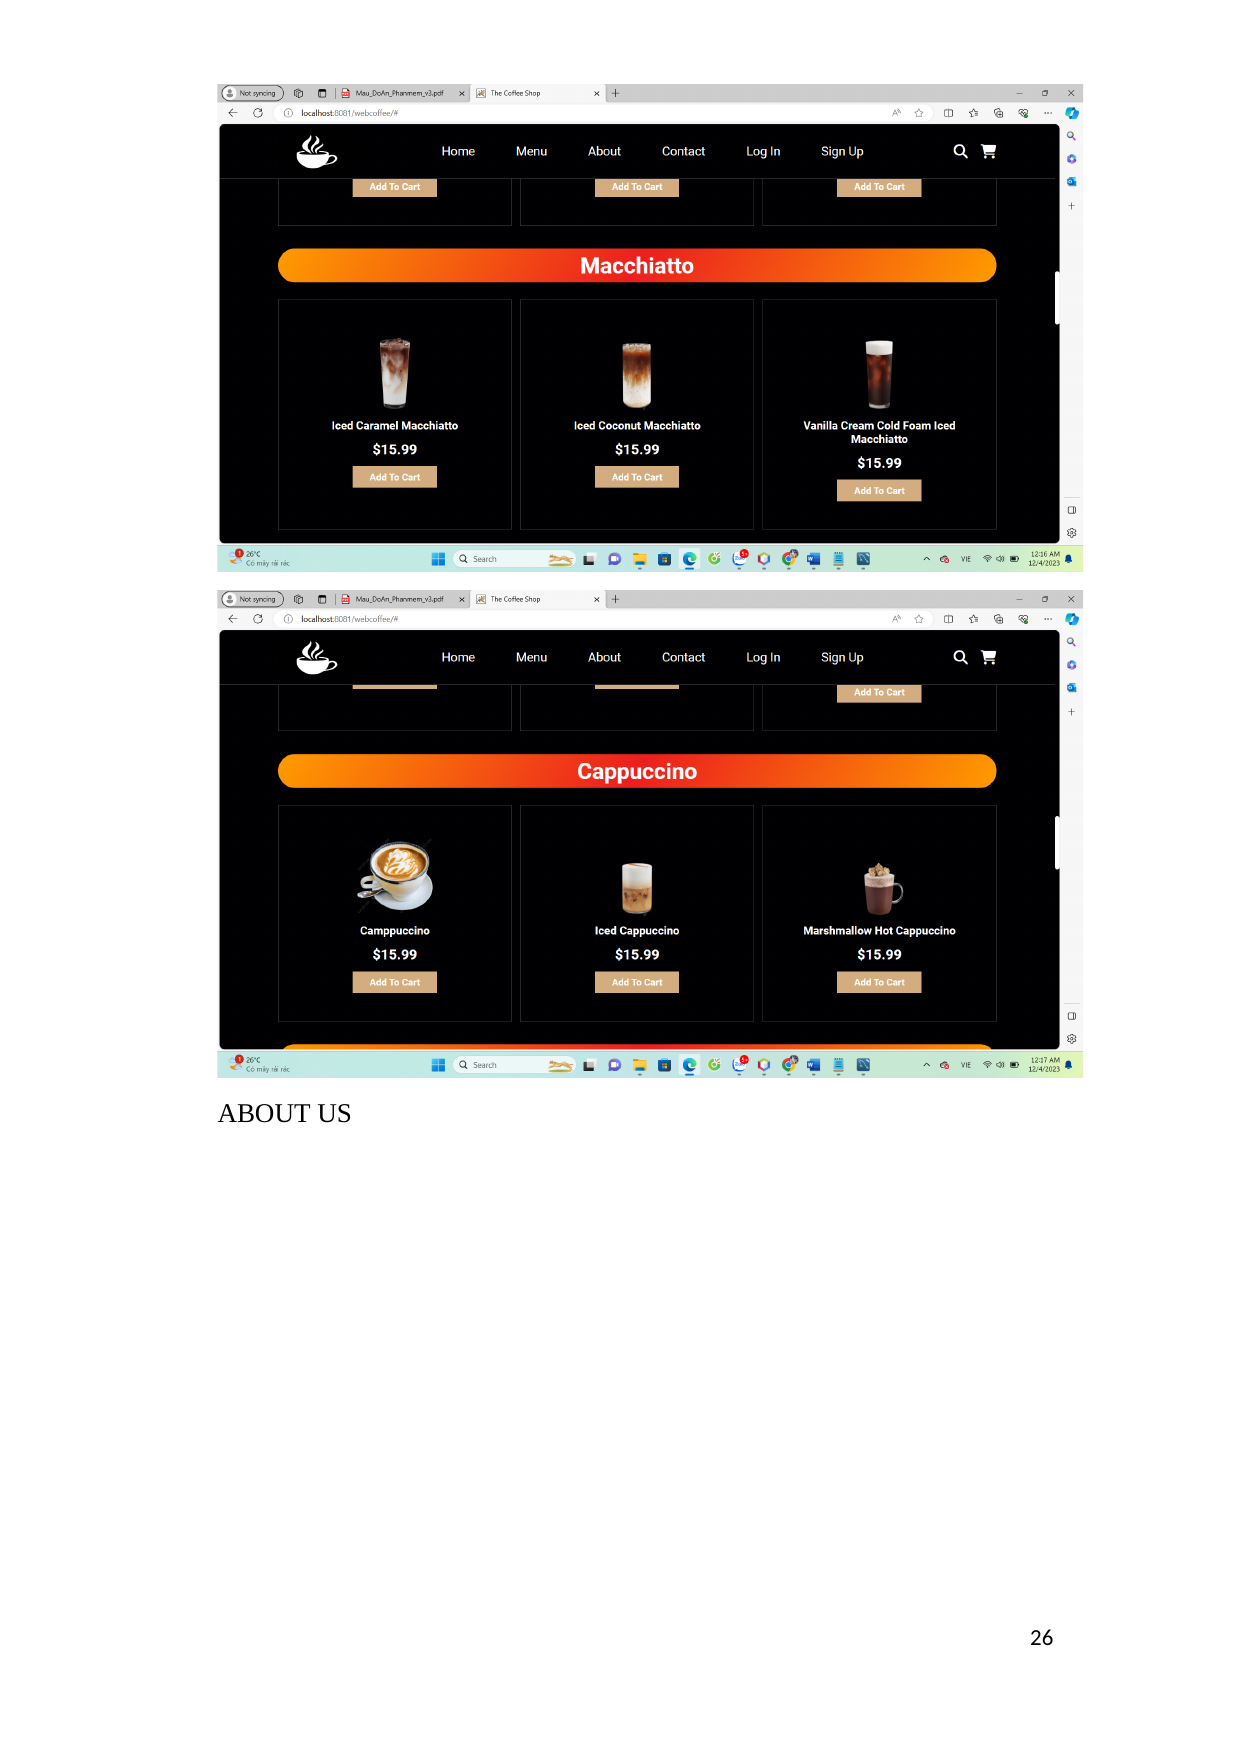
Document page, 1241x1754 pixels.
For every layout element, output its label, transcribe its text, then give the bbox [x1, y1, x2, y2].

text ABOUT US [187, 1097, 1053, 1128]
picture [217, 84, 1084, 572]
picture [217, 590, 1084, 1078]
